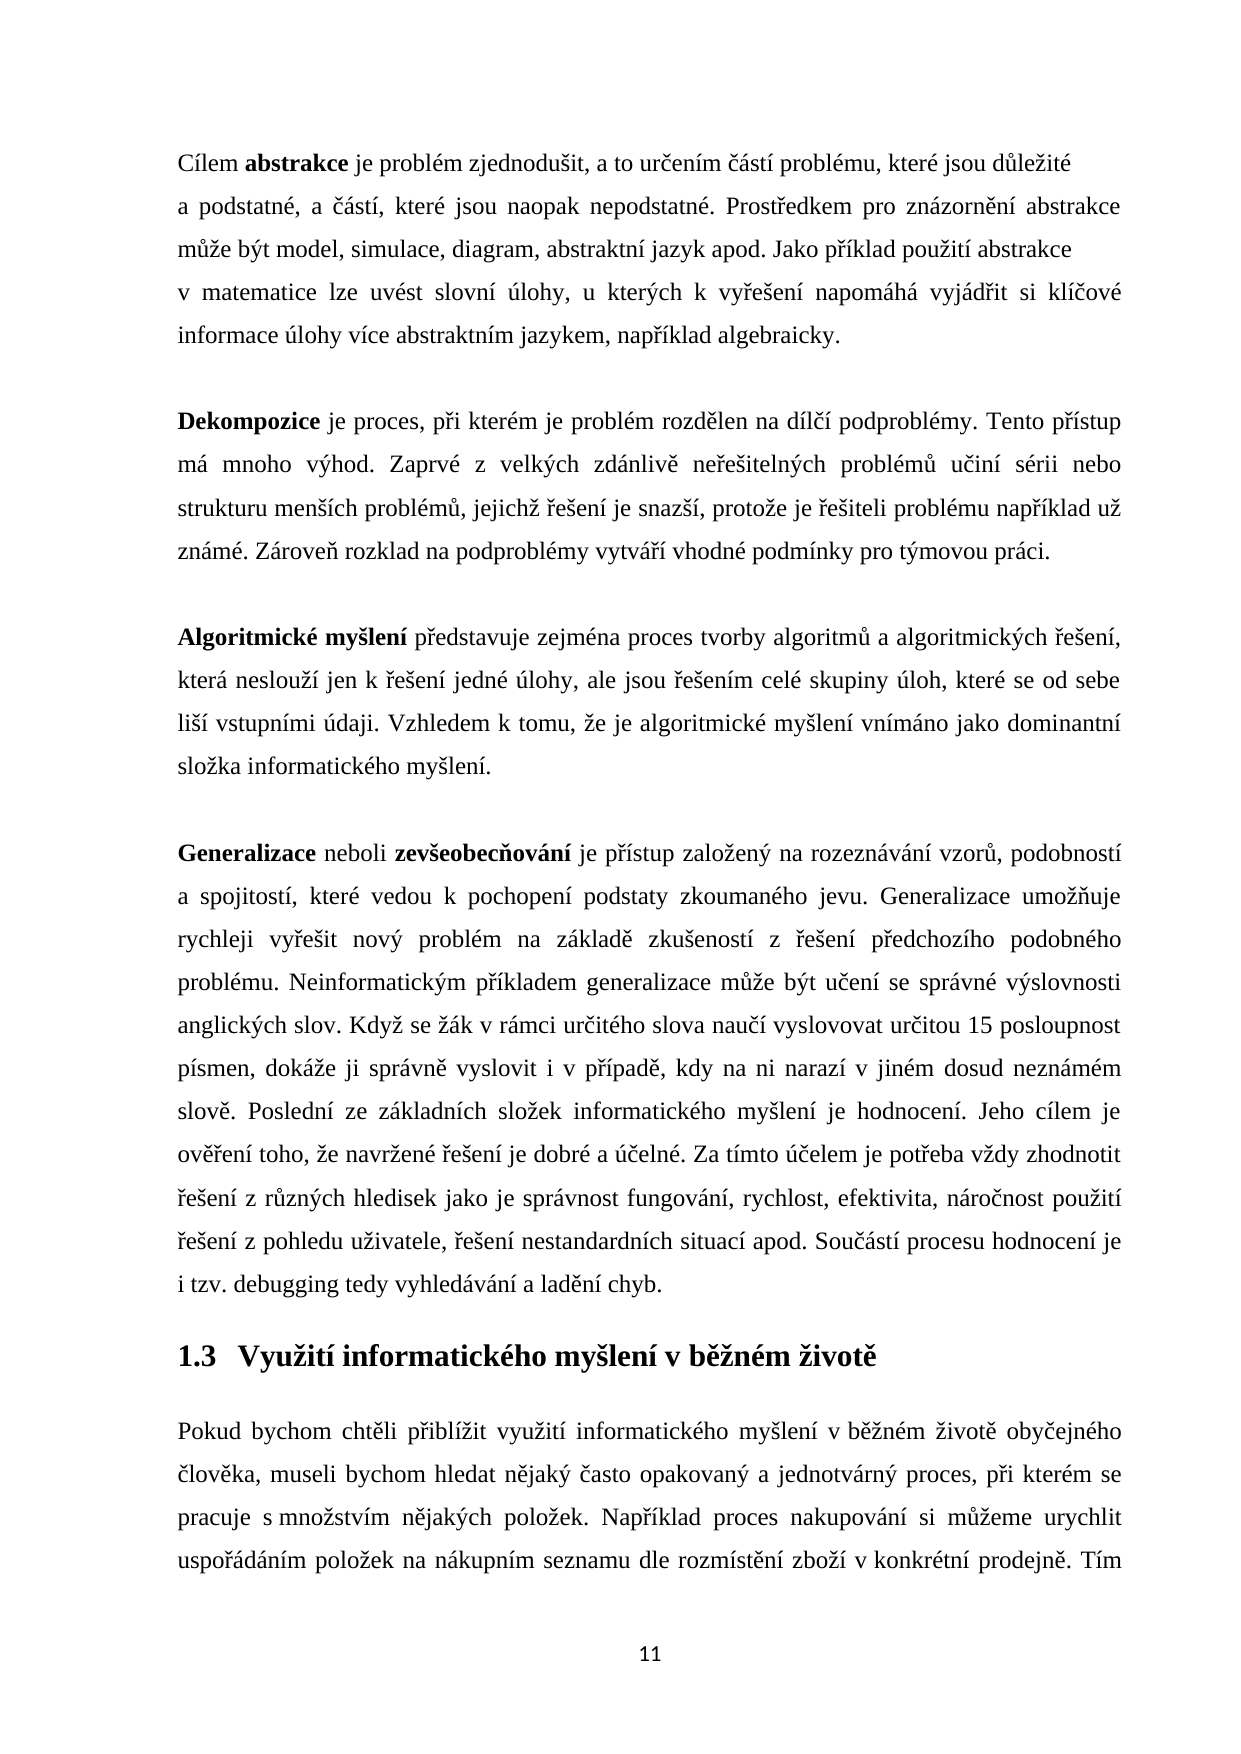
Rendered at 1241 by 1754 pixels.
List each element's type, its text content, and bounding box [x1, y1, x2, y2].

text Generalizace neboli zevšeobecňování je přístup založený na rozeznávání vzorů, podobností a spojitostí, které vedou k pochopení podstaty zkoumaného jevu. Generalizace umožňuje rychleji vyřešit nový problém na základě zkušeností z řešení předchozího podobného problému. Neinformatickým příkladem generalizace může být učení se správné výslovnosti anglických slov. Když se žák v rámci určitého slova naučí vyslovovat určitou 15 posloupnost písmen, dokáže ji správně vyslovit i v případě, kdy na ni narazí v jiném dosud neznámém slově. Poslední ze základních složek informatického myšlení je hodnocení. Jeho cílem je ověření toho, že navržené řešení je dobré a účelné. Za tímto účelem je potřeba vždy zhodnotit řešení z různých hledisek jako je správnost fungování, rychlost, efektivita, náročnost použití řešení z pohledu uživatele, řešení nestandardních situací apod. Součástí procesu hodnocení je i tzv. debugging tedy vyhledávání a ladění chyb. [177, 838, 1122, 1298]
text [177, 1416, 1122, 1574]
text Algoritmické myšlení představuje zejména proces tvorby algoritmů a algoritmických řešení, která neslouží jen k řešení jedné úlohy, ale jsou řešením celé skupiny úloh, které se od sebe liší vstupními údaji. Vzhledem k tomu, že je algoritmické myšlení vnímáno jako dominantní složka informatického myšlení. [177, 622, 1122, 780]
text Cílem abstrakce je problém zjednodušit, a to určením částí problému, které jsou důležité [177, 148, 1122, 176]
subtitle Využití informatického myšlení v běžném životě [177, 1337, 1122, 1373]
text v matematice lze uvést slovní úlohy, u kterých k vyřešení napomáhá vyjádřit si klíčové informace úlohy více abstraktním jazykem, například algebraicky. [177, 277, 1122, 349]
text a podstatné, a částí, které jsou naopak nepodstatné. Prostředkem pro znázornění abstrakce může být model, simulace, diagram, abstraktní jazyk apod. Jako příklad použití abstrakce [177, 191, 1122, 263]
text Dekompozice je proces, při kterém je problém rozdělen na dílčí podproblémy. Tento přístup má mnoho výhod. Zaprvé z velkých zdánlivě neřešitelných problémů učiní sérii nebo strukturu menších problémů, jejichž řešení je snazší, protože je řešiteli problému například už známé. Zároveň rozklad na podproblémy vytváří vhodné podmínky pro týmovou práci. [177, 406, 1122, 564]
